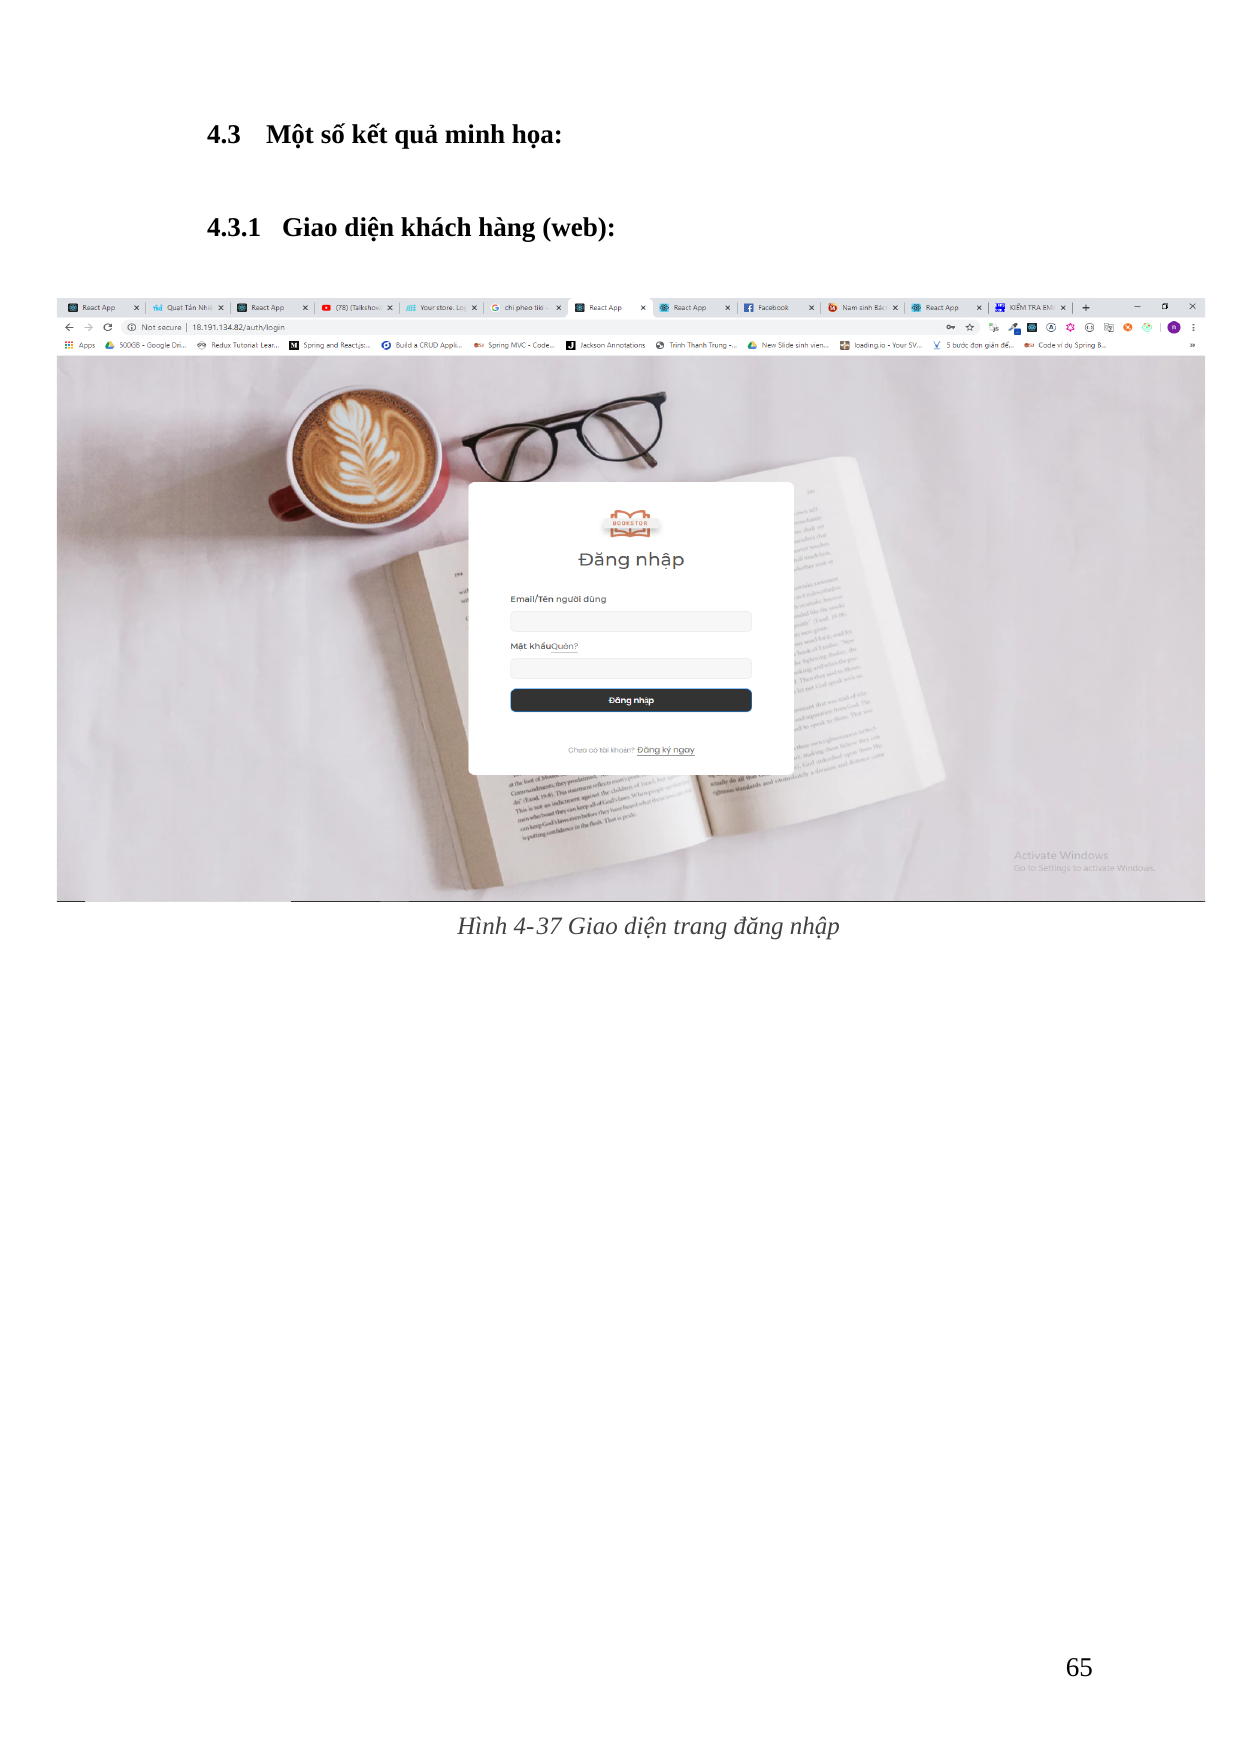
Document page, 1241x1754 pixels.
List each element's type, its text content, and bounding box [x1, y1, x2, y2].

subtitle Giao diện khách hàng (web): [207, 211, 1092, 243]
picture [56, 298, 1206, 902]
subtitle Một số kết quả minh họa: [207, 118, 1092, 149]
